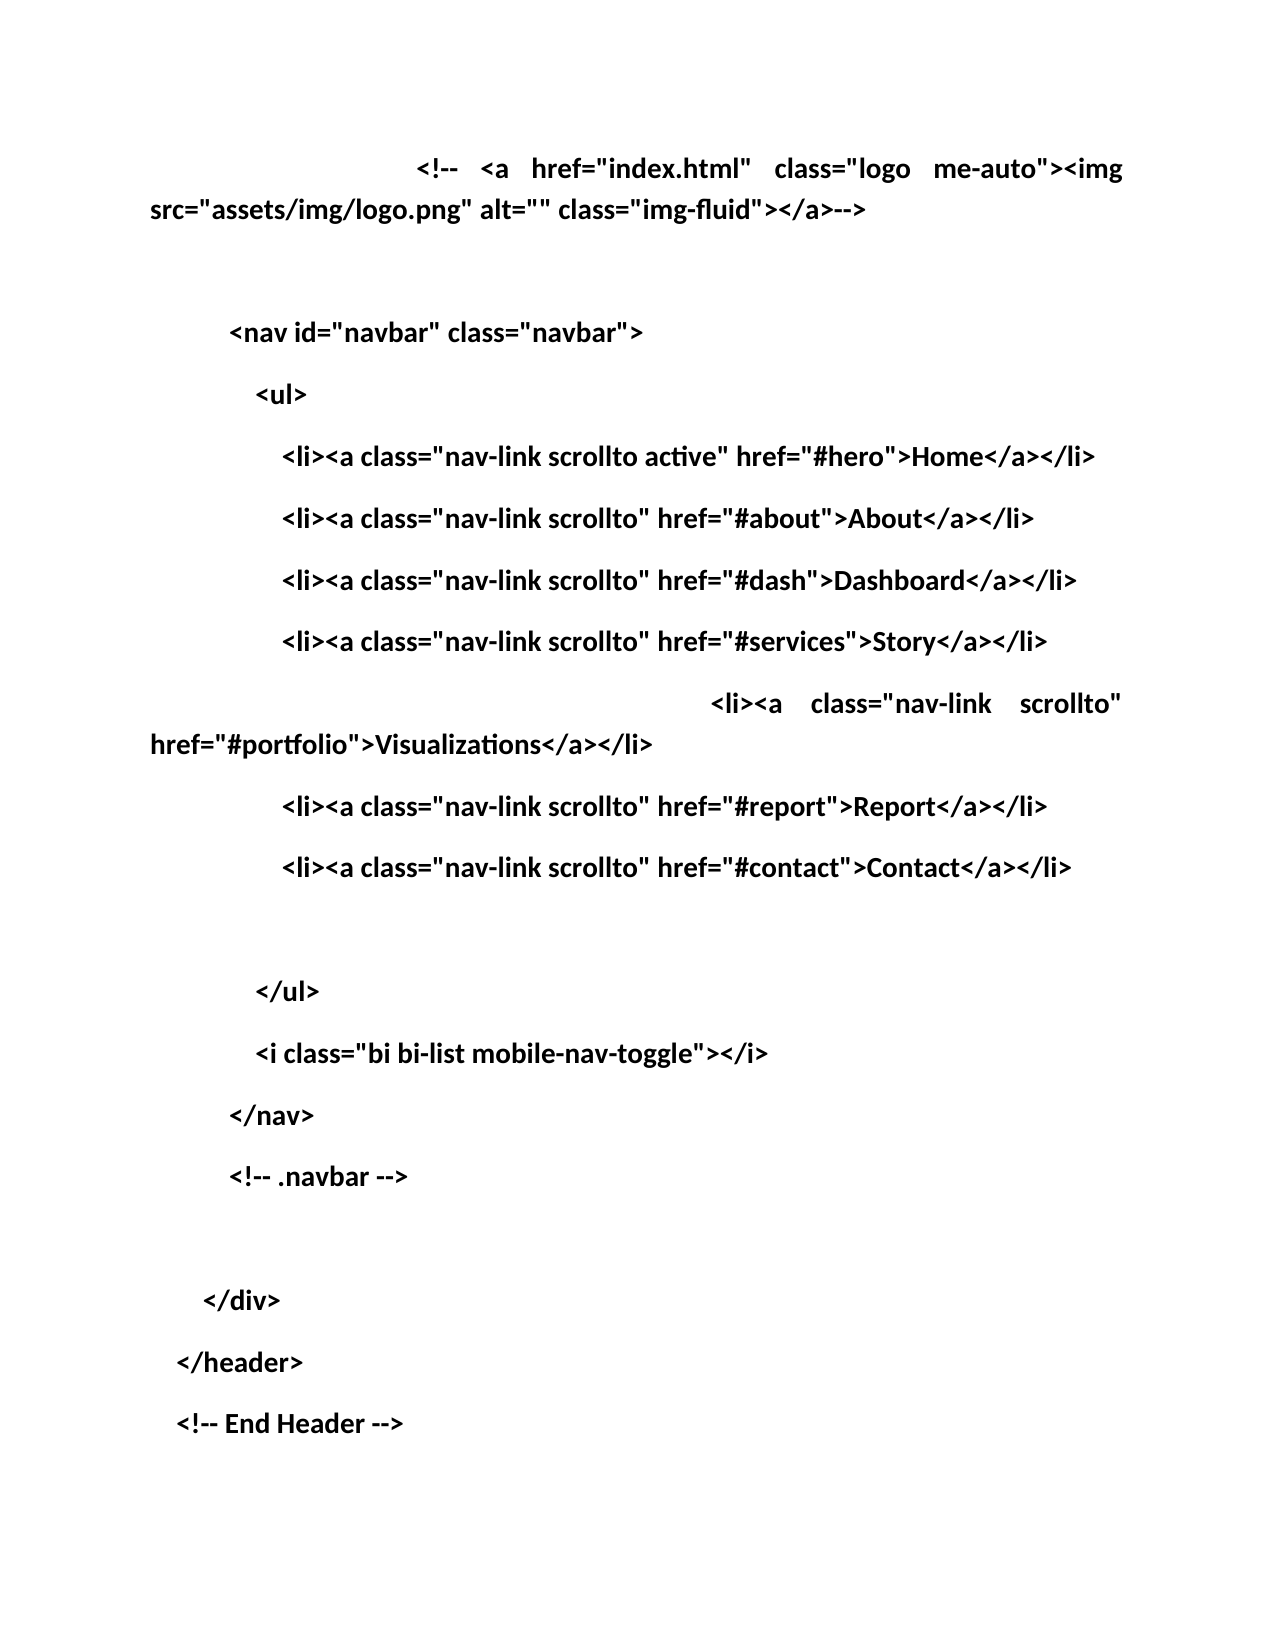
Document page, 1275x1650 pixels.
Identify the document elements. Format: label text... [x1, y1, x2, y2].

text <li><a class="nav-link scrollto" href="#contact">Contact</a></li> [150, 849, 1125, 885]
text <li><a class="nav-link scrollto" href="#portfolio">Visualizations</a></li> [150, 685, 1125, 762]
text <li><a class="nav-link scrollto" href="#report">Report</a></li> [150, 788, 1125, 823]
text </ul> [150, 973, 1125, 1009]
text <i class="bi bi-list mobile-nav-toggle"></i> [150, 1035, 1125, 1071]
text <li><a class="nav-link scrollto active" href="#hero">Home</a></li> [150, 438, 1125, 474]
text <li><a class="nav-link scrollto" href="#about">About</a></li> [150, 500, 1125, 535]
text <!-- <a href="index.html" class="logo me-auto"><img src="assets/img/logo.png" alt="" class="img-fluid"></a>--> [150, 150, 1125, 227]
text </header> [150, 1344, 1125, 1379]
text <li><a class="nav-link scrollto" href="#dash">Dashboard</a></li> [150, 562, 1125, 597]
text <nav id="navbar" class="navbar"> [150, 314, 1125, 350]
text </nav> [150, 1097, 1125, 1132]
text <!-- End Header --> [150, 1406, 1125, 1441]
text <li><a class="nav-link scrollto" href="#services">Story</a></li> [150, 623, 1125, 659]
text <!-- .navbar --> [150, 1158, 1125, 1194]
text </div> [150, 1282, 1125, 1318]
text <ul> [150, 376, 1125, 412]
